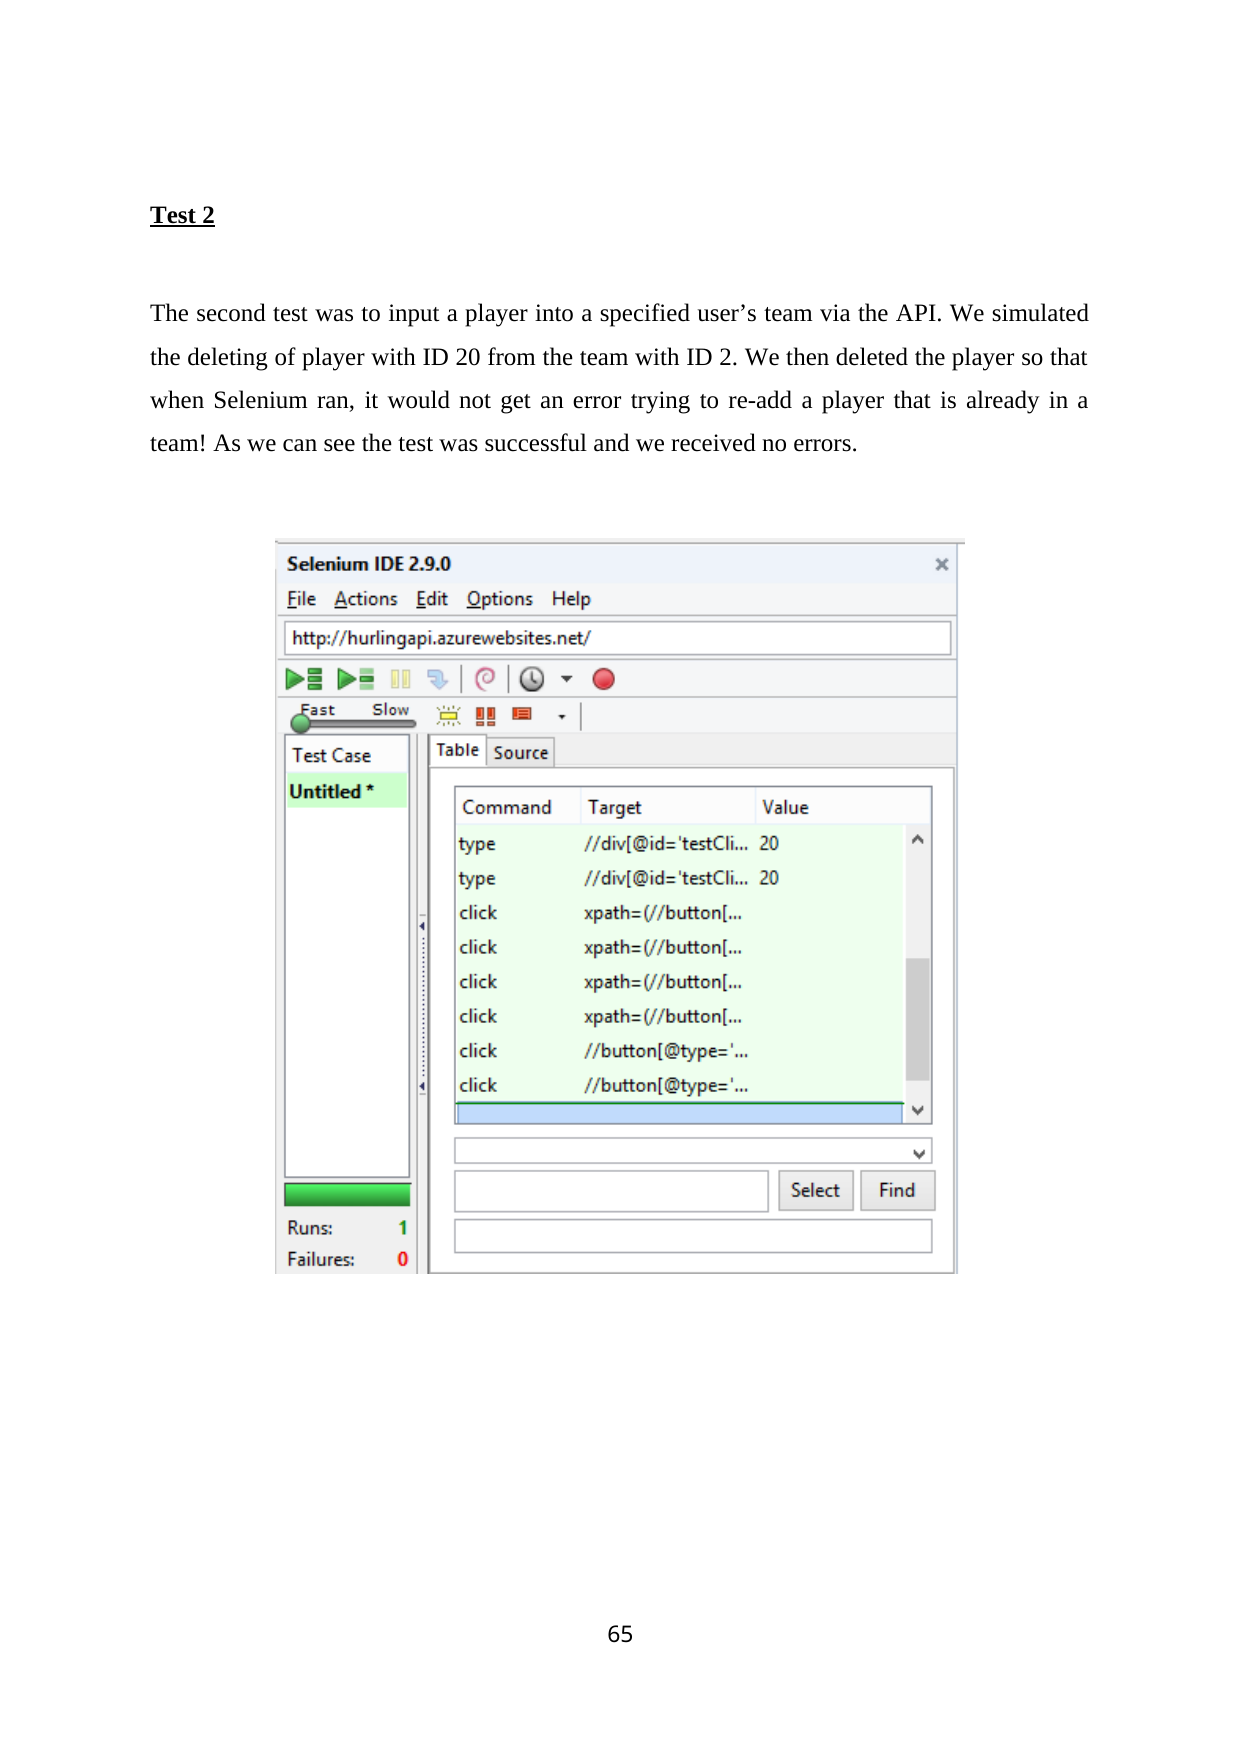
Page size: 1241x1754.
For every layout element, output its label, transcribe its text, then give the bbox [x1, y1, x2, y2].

text The second test was to input a player into a specified user’s team via the API. We simulated the deleting of player with ID 20 from the team with ID 2. We then deleted the player so that when Selenium ran, it would not get an error trying to re-add a player that is already in a team! As we can see the test was successful and we received no errors. [150, 298, 1090, 457]
text Test 2 [150, 200, 1090, 229]
picture [275, 538, 965, 1274]
